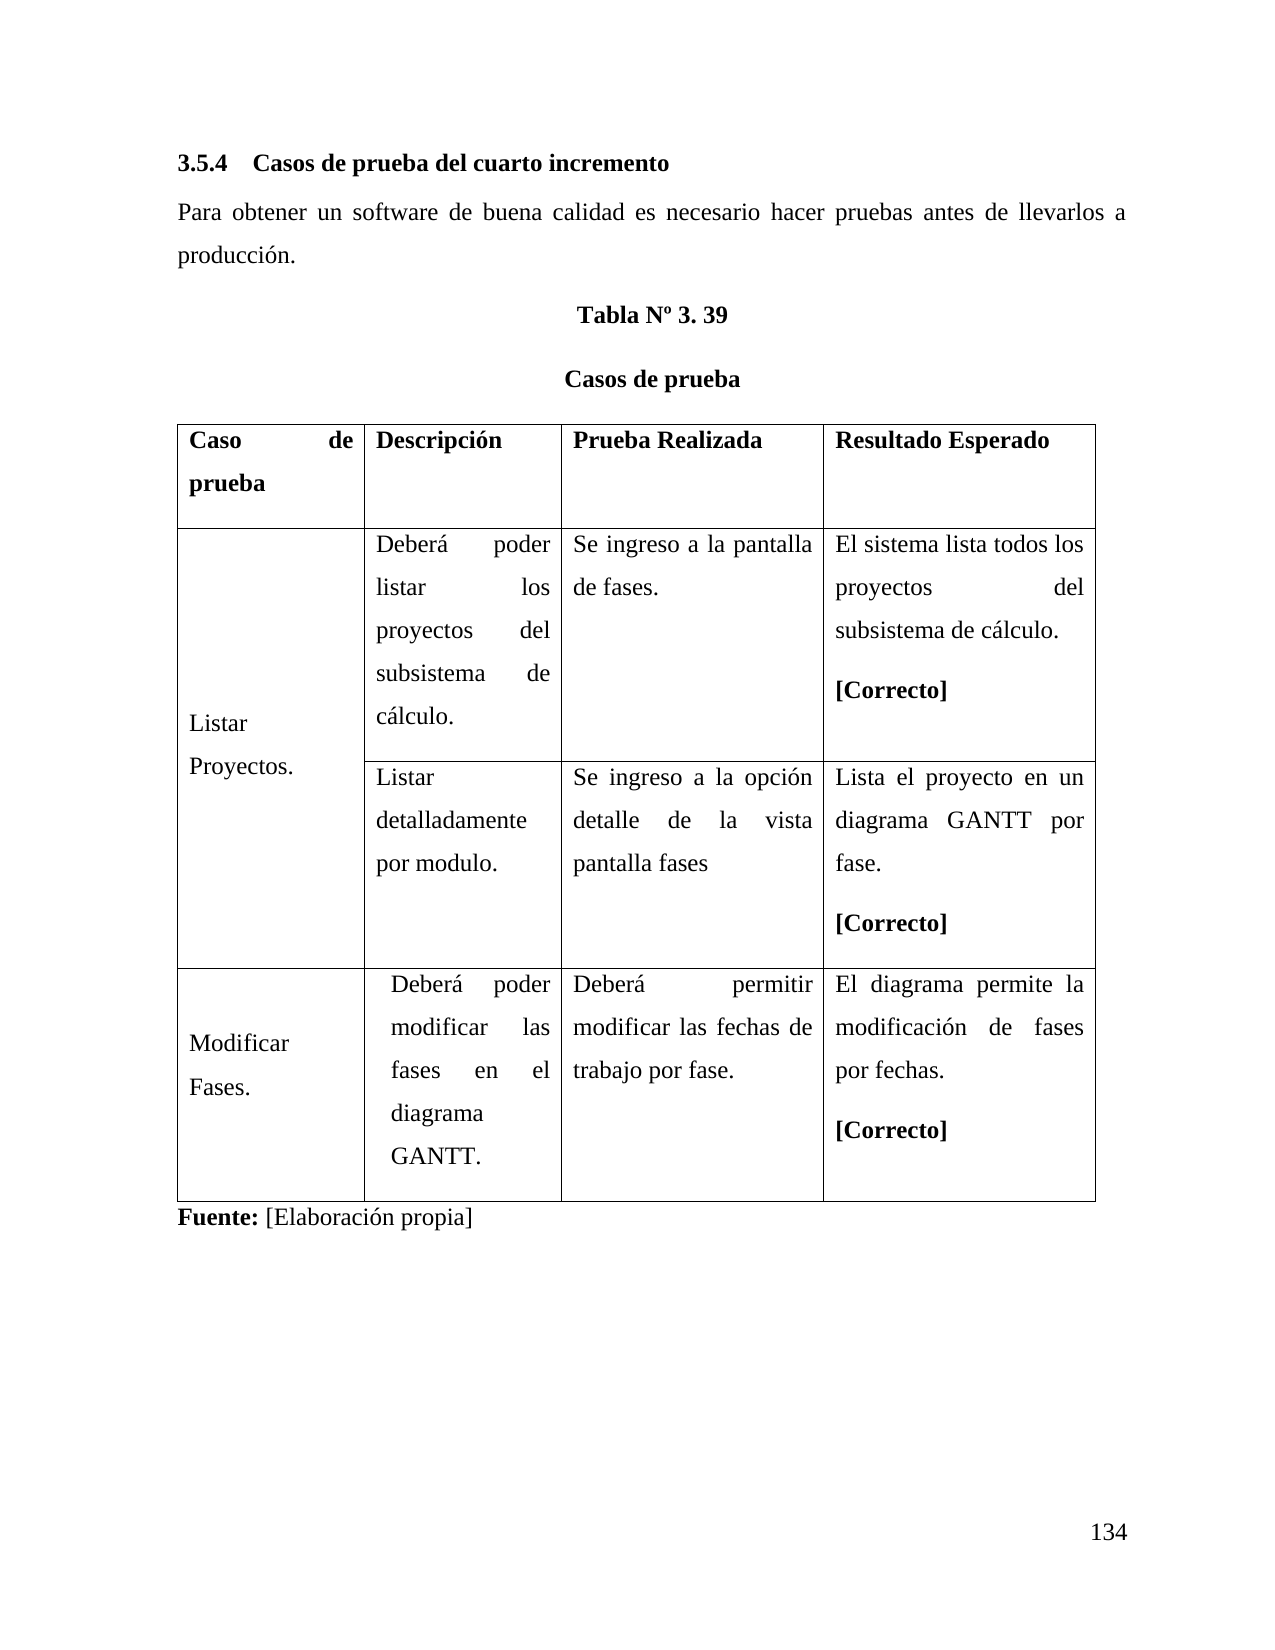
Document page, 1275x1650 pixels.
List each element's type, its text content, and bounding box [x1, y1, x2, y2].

table_cell Deberá poder modificar las fases en el diagrama GANTT. [365, 969, 561, 1201]
text Fuente: [Elaboración propia] [177, 1202, 1127, 1231]
text Para obtener un software de buena calidad es necesario hacer pruebas antes de llevarlos a producción. [177, 197, 1127, 269]
table_header Caso de prueba [178, 425, 364, 528]
table_cell Modificar Fases. [178, 969, 364, 1201]
table_cell Listar detalladamente por modulo. [365, 762, 561, 968]
table_cell Lista el proyecto en un diagrama GANTT por fase. [Correcto] [824, 762, 1095, 968]
table_header Resultado Esperado [824, 425, 1095, 528]
table_cell Se ingreso a la opción detalle de la vista pantalla fases [562, 762, 823, 968]
table_cell Se ingreso a la pantalla de fases. [562, 529, 823, 761]
table_cell Deberá permitir modificar las fechas de trabajo por fase. [562, 969, 823, 1201]
table_header Prueba Realizada [562, 425, 823, 528]
subtitle Casos de prueba del cuarto incremento [177, 148, 1127, 176]
table_cell El diagrama permite la modificación de fases por fechas. [Correcto] [824, 969, 1095, 1201]
table_cell Deberá poder listar los proyectos del subsistema de cálculo. [365, 529, 561, 761]
table_header Descripción [365, 425, 561, 528]
table_cell El sistema lista todos los proyectos del subsistema de cálculo. [Correcto] [824, 529, 1095, 761]
text Casos de prueba [177, 364, 1127, 393]
table_cell Listar Proyectos. [178, 529, 364, 968]
